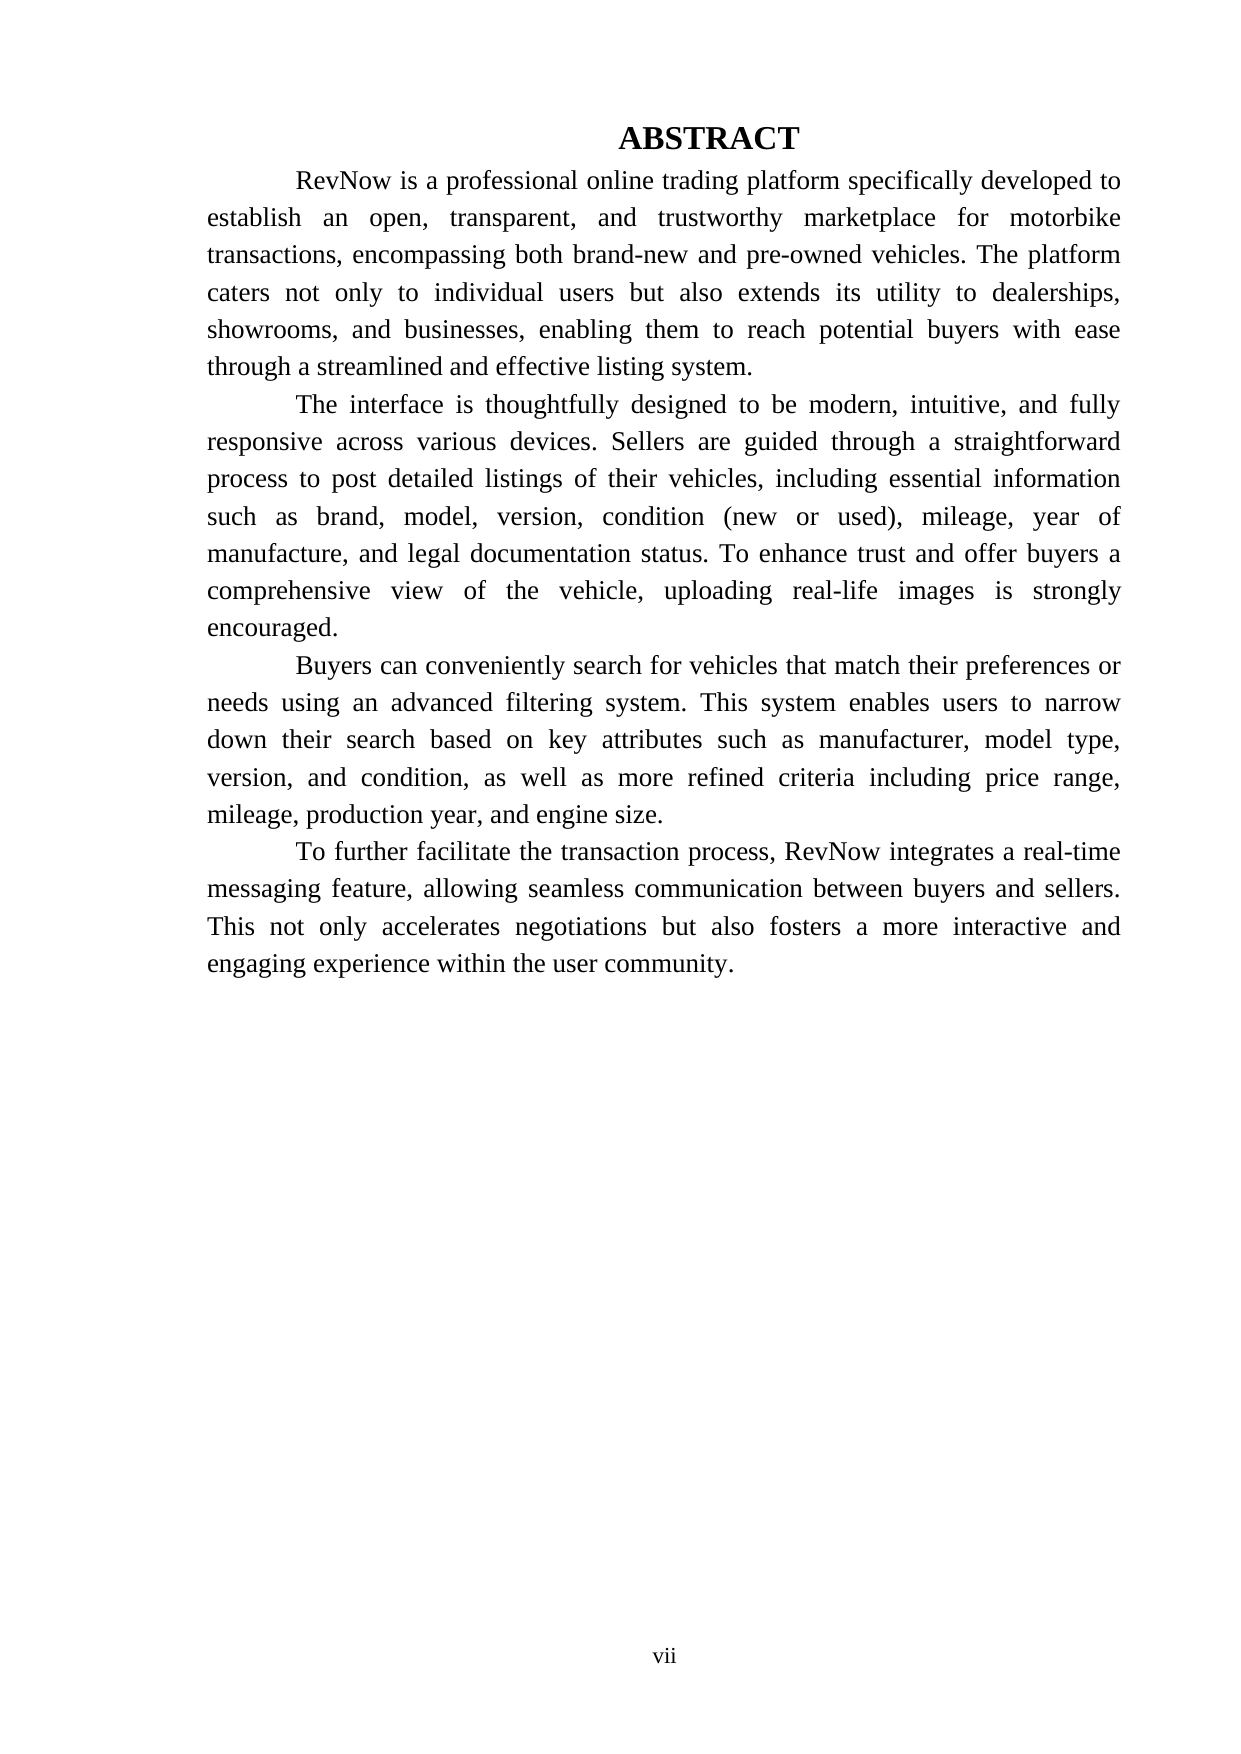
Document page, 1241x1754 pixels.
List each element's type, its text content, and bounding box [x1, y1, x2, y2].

text RevNow is a professional online trading platform specifically developed to establish an open, transparent, and trustworthy marketplace for motorbike transactions, encompassing both brand-new and pre-owned vehicles. The platform caters not only to individual users but also extends its utility to dealerships, showrooms, and businesses, enabling them to reach potential buyers with ease through a streamlined and effective listing system. [207, 164, 1122, 382]
text The interface is thoughtfully designed to be modern, intuitive, and fully responsive across various devices. Sellers are guided through a straightforward process to post detailed listings of their vehicles, including essential information such as brand, model, version, condition (new or used), mileage, year of manufacture, and legal documentation status. To enhance trust and offer buyers a comprehensive view of the vehicle, uploading real-life images is strongly encouraged. [207, 388, 1122, 643]
text Buyers can conveniently search for vehicles that match their preferences or needs using an advanced filtering system. This system enables users to narrow down their search based on key attributes such as manufacturer, model type, version, and condition, as well as more refined criteria including price range, mileage, production year, and engine size. [207, 649, 1122, 829]
text ABSTRACT [207, 118, 1122, 156]
text To further facilitate the transaction process, RevNow integrates a real-time messaging feature, allowing seamless communication between buyers and sellers. This not only accelerates negotiations but also fosters a more interactive and engaging experience within the user community. [207, 835, 1122, 978]
